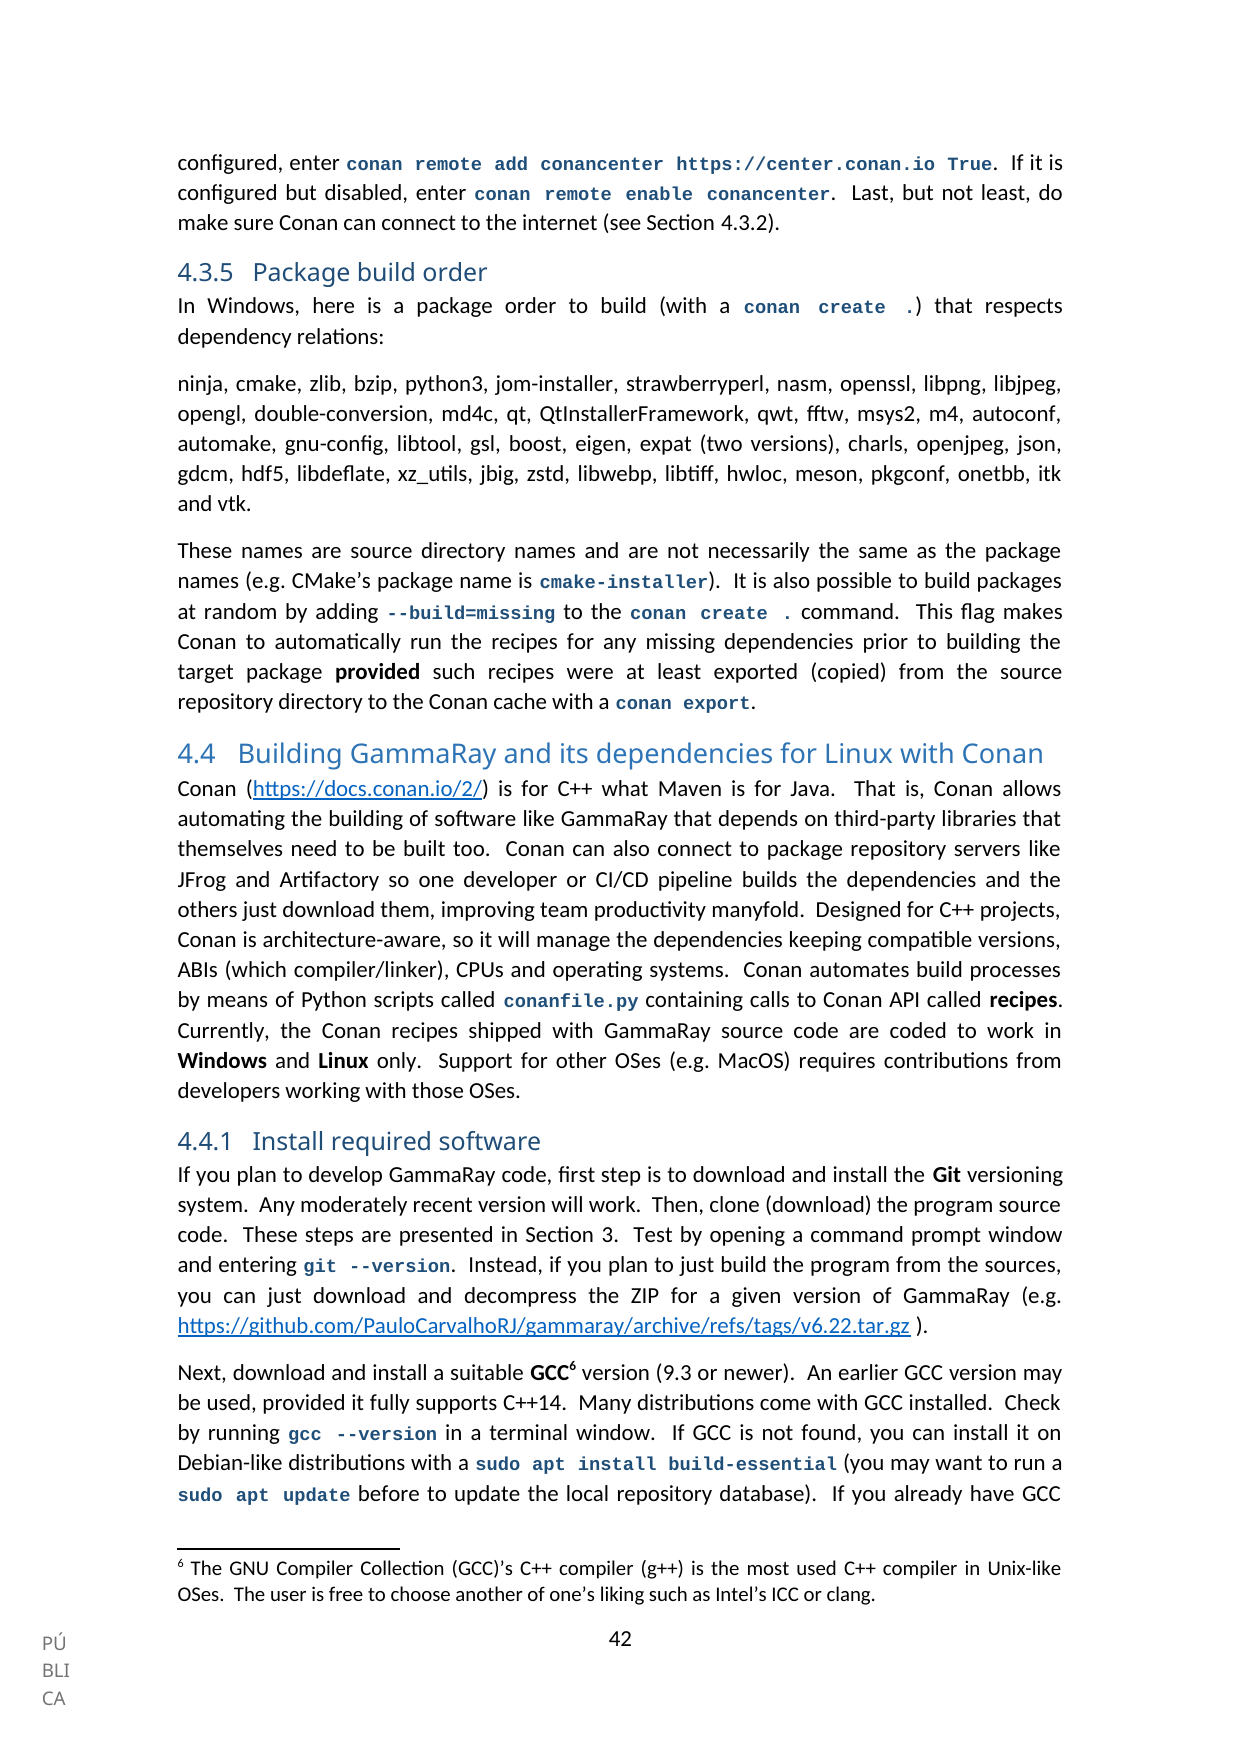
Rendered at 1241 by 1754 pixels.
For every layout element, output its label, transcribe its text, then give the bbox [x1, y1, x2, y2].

text These names are source directory names and are not necessarily the same as the package names (e.g. CMake’s package name is cmake-installer). It is also possible to build packages at random by adding --build=missing to the conan create . command. This flag makes Conan to automatically run the recipes for any missing dependencies prior to building the target package provided such recipes were at least exported (copied) from the source repository directory to the Conan cache with a conan export. [177, 536, 1063, 716]
text ninja, cmake, zlib, bzip, python3, jom-installer, strawberryperl, nasm, openssl, libpng, libjpeg, opengl, double-conversion, md4c, qt, QtInstallerFramework, qwt, fftw, msys2, m4, autoconf, automake, gnu-config, libtool, gsl, boost, eigen, expat (two versions), charls, openjpeg, json, gdcm, hdf5, libdeflate, xz_utils, jbig, zstd, libwebp, libtiff, hwloc, meson, pkgconf, onetbb, itk and vtk. [177, 369, 1063, 518]
subtitle Building GammaRay and its dependencies for Linux with Conan [177, 734, 1063, 771]
text If you plan to develop GammaRay code, first step is to download and install the Git versioning system. Any moderately recent version will work. Then, clone (download) the program source code. These steps are presented in Section 3. Test by opening a command prompt window and entering git --version. Instead, if you plan to just build the program from the sources, you can just download and decompress the ZIP for a given version of GammaRay (e.g. https://github.com/PauloCarvalhoRJ/gammaray/archive/refs/tags/v6.22.tar.gz ). [177, 1160, 1063, 1339]
subtitle Package build order [177, 255, 1063, 289]
subtitle Install required software [177, 1123, 1063, 1157]
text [177, 148, 1063, 236]
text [177, 1358, 1063, 1507]
text In Windows, here is a package order to build (with a conan create .) that respects dependency relations: [177, 292, 1063, 350]
text Conan (https://docs.conan.io/2/) is for C++ what Maven is for Java. That is, Conan allows automating the building of software like GammaRay that depends on third-party libraries that themselves need to be built too. Conan can also connect to package repository servers like JFrog and Artifactory so one developer or CI/CD pipeline builds the dependencies and the others just download them, improving team productivity manyfold. Designed for C++ projects, Conan is architecture-aware, so it will manage the dependencies keeping compatible versions, ABIs (which compiler/linker), CPUs and operating systems. Conan automates build processes by means of Python scripts called conanfile.py containing calls to Conan API called recipes. Currently, the Conan recipes shipped with GammaRay source code are coded to work in Windows and Linux only. Support for other OSes (e.g. MacOS) requires contributions from developers working with those OSes. [177, 774, 1063, 1104]
